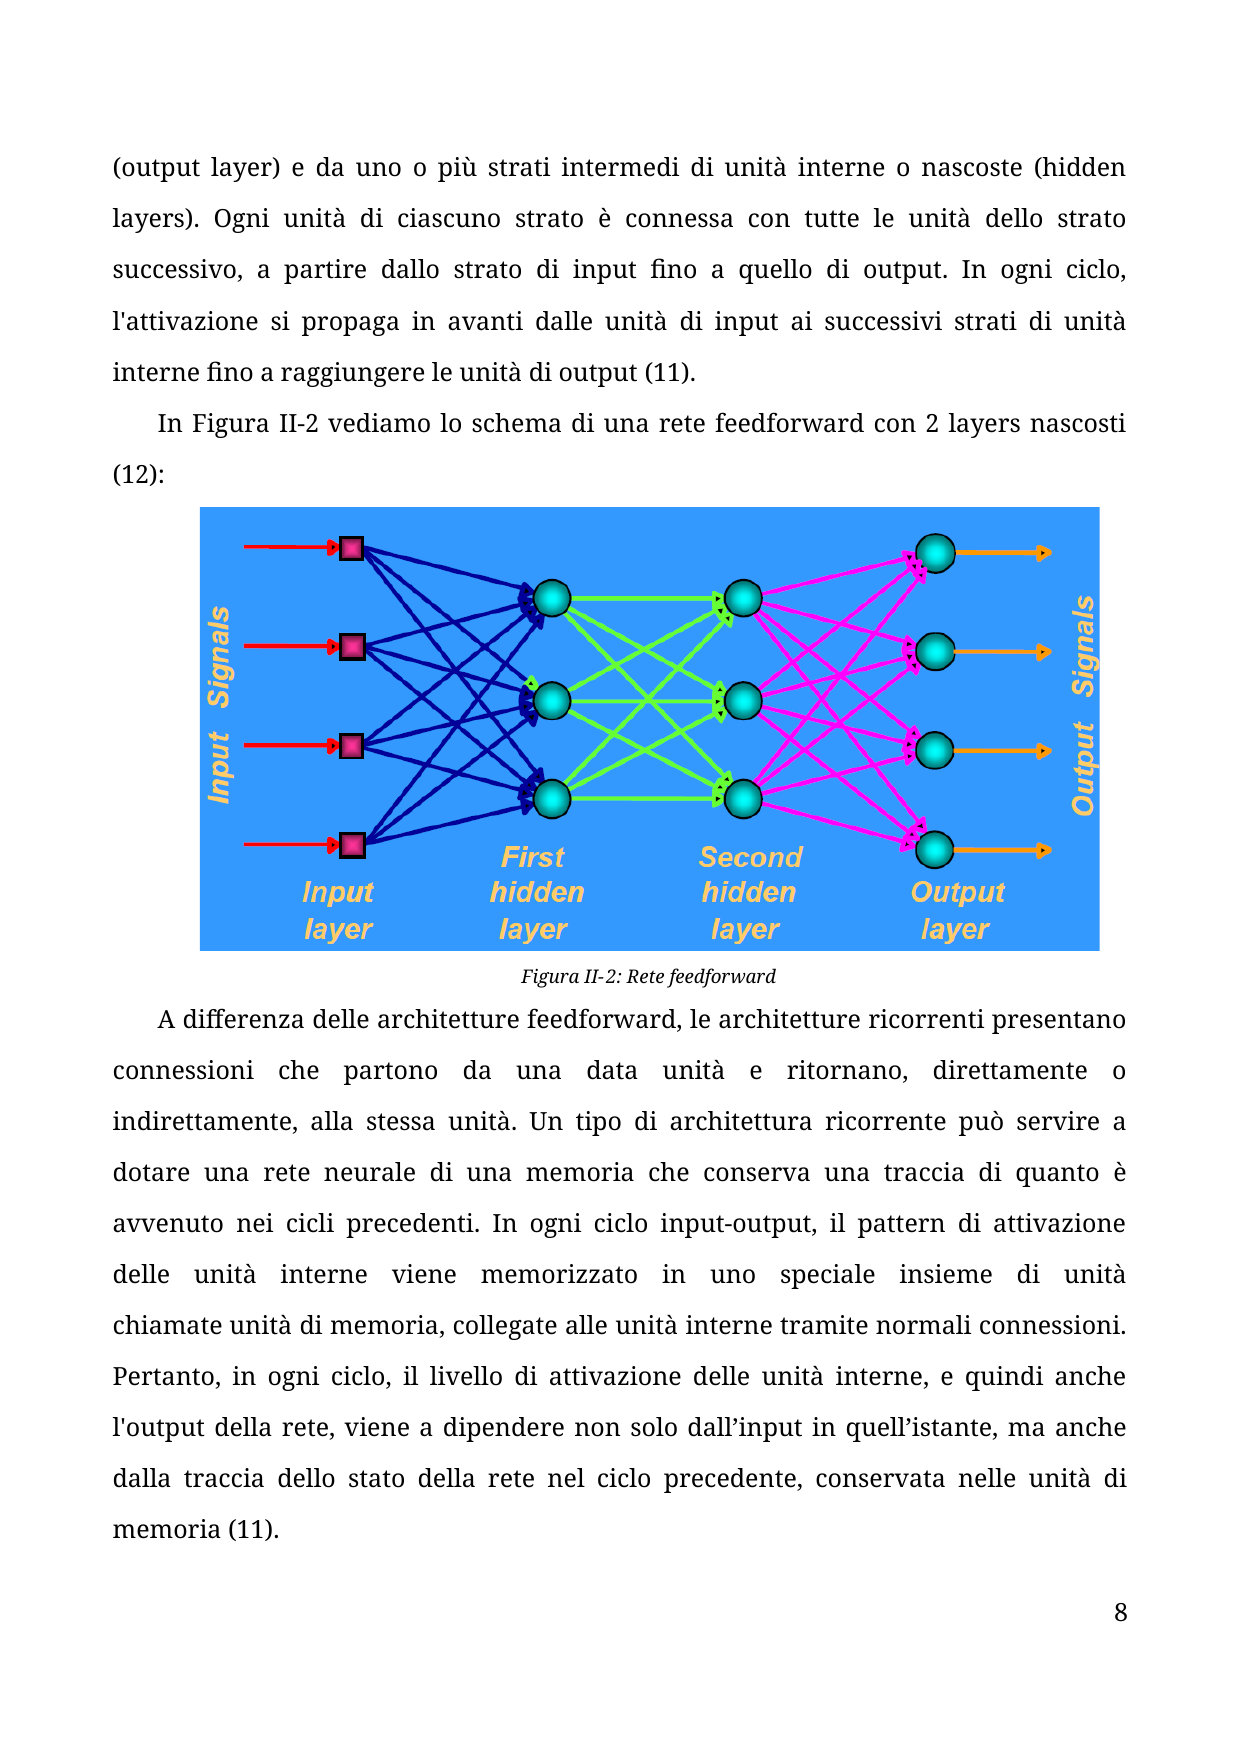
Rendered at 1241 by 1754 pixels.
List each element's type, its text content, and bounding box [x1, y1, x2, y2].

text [112, 150, 1128, 388]
text Figura II-2: Rete feedforward [112, 963, 1128, 989]
picture [199, 507, 1100, 951]
text A differenza delle architetture feedforward, le architetture ricorrenti presentano connessioni che partono da una data unità e ritornano, direttamente o indirettamente, alla stessa unità. Un tipo di architettura ricorrente può servire a dotare una rete neurale di una memoria che conserva una traccia di quanto è avvenuto nei cicli precedenti. In ogni ciclo input-output, il pattern di attivazione delle unità interne viene memorizzato in uno speciale insieme di unità chiamate unità di memoria, collegate alle unità interne tramite normali connessioni. Pertanto, in ogni ciclo, il livello di attivazione delle unità interne, e quindi anche l'output della rete, viene a dipendere non solo dall’input in quell’istante, ma anche dalla traccia dello stato della rete nel ciclo precedente, conservata nelle unità di memoria (11). [112, 1001, 1128, 1546]
text In Figura II-2 vediamo lo schema di una rete feedforward con 2 layers nascosti (12): [112, 405, 1128, 490]
